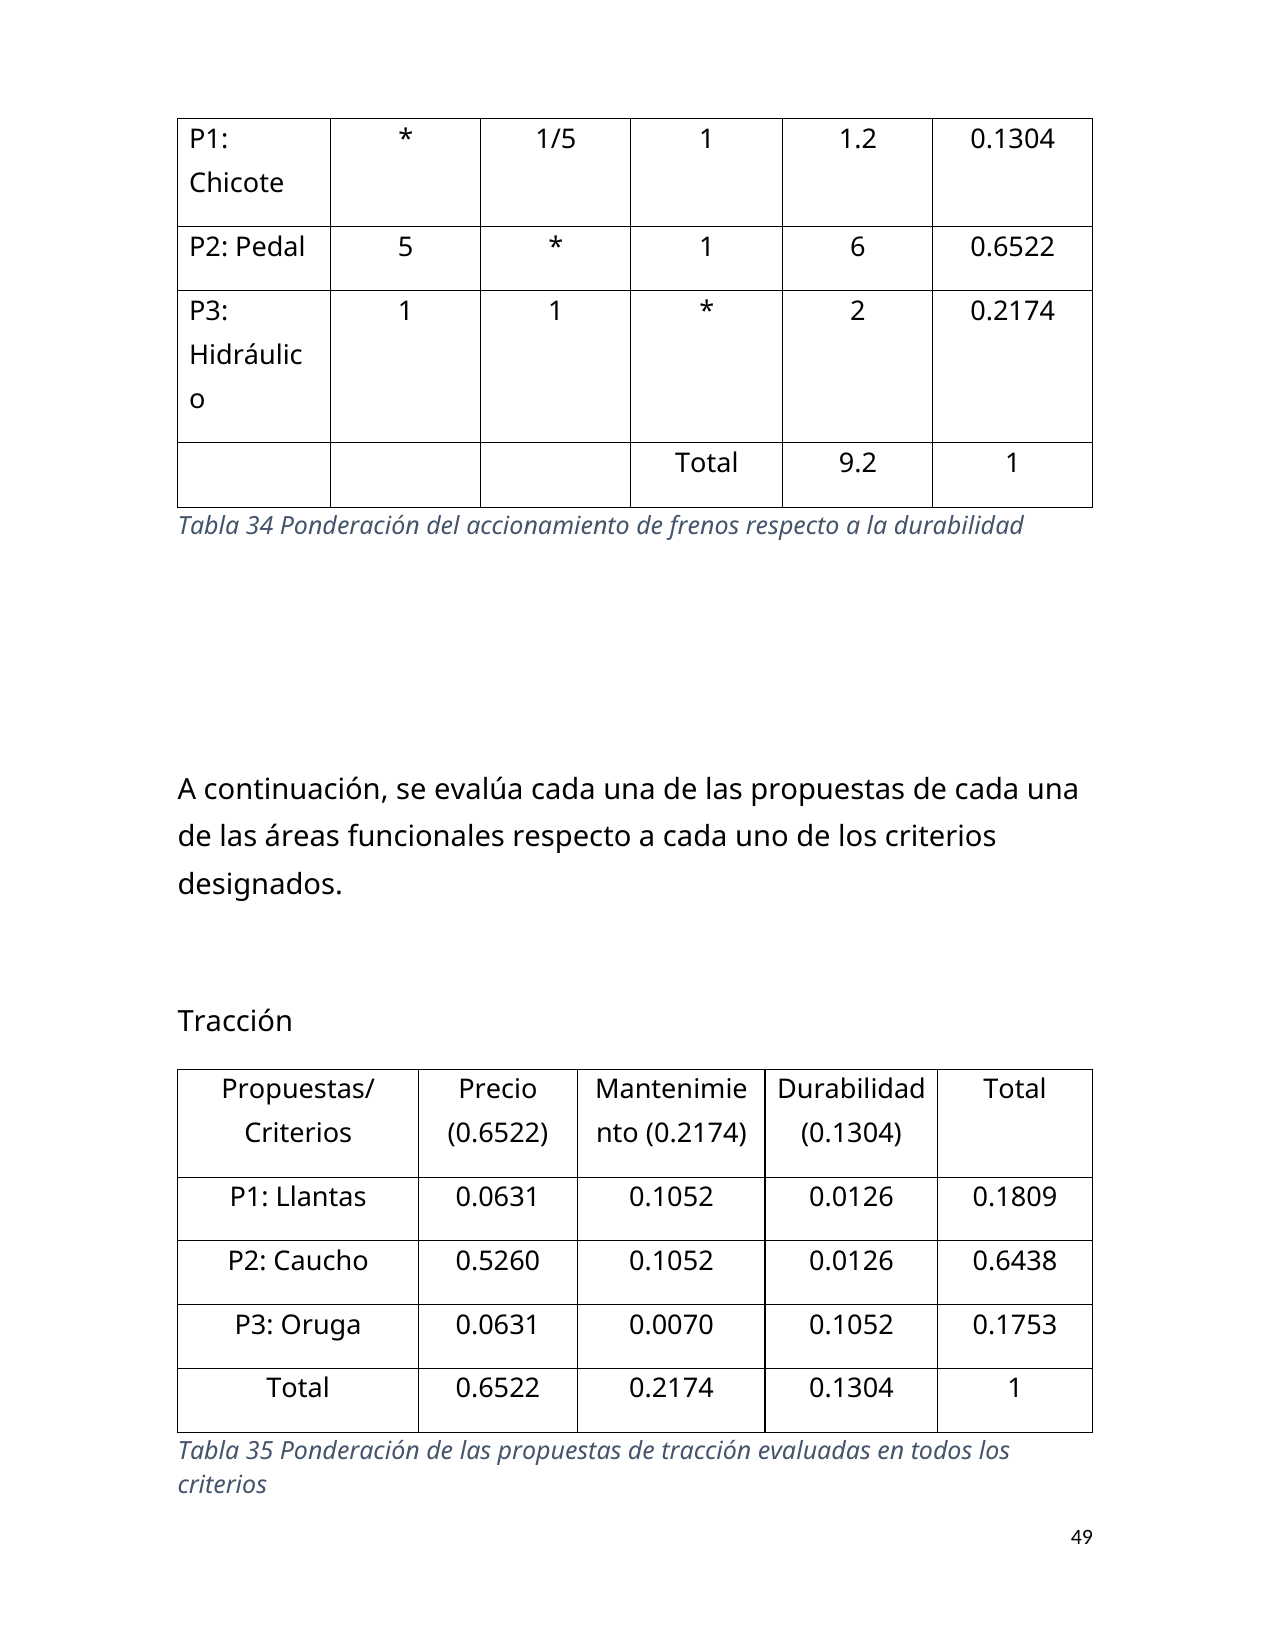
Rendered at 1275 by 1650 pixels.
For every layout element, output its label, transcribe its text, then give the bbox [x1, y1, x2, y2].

text A continuación, se evalúa cada una de las propuestas de cada una de las áreas funcionales respecto a cada uno de los criterios designados. [177, 768, 1093, 903]
table_cell Total [631, 443, 782, 507]
text Tabla 35 Ponderación de las propuestas de tracción evaluadas en todos los criterios [177, 1433, 1093, 1501]
table_cell 1/5 [481, 119, 630, 226]
table_cell 1 [331, 291, 480, 442]
table_cell P2: Pedal [178, 227, 330, 290]
table_cell 0.6438 [938, 1241, 1092, 1304]
table_header Mantenimiento (0.2174) [578, 1070, 764, 1177]
table_cell 0.2174 [933, 291, 1092, 442]
table_cell 0.1052 [578, 1241, 764, 1304]
table_cell * [331, 119, 480, 226]
table_cell 6 [783, 227, 932, 290]
table_cell [178, 443, 330, 507]
table_cell 0.0126 [766, 1178, 937, 1240]
table_header Propuestas/Criterios [178, 1070, 418, 1177]
table_cell 0.6522 [933, 227, 1092, 290]
table_header Durabilidad (0.1304) [766, 1070, 937, 1177]
table_cell 0.1304 [933, 119, 1092, 226]
table_cell 0.6522 [419, 1369, 577, 1432]
table_header Total [938, 1070, 1092, 1177]
table_cell 0.1052 [766, 1305, 937, 1368]
table_cell 0.0631 [419, 1178, 577, 1240]
table_cell 1 [481, 291, 630, 442]
table_cell 1 [631, 119, 782, 226]
table_cell Total [178, 1369, 418, 1432]
table_cell 0.1809 [938, 1178, 1092, 1240]
text Tabla 34 Ponderación del accionamiento de frenos respecto a la durabilidad [177, 508, 1093, 542]
table_cell 2 [783, 291, 932, 442]
table_cell 0.2174 [578, 1369, 764, 1432]
table_cell [331, 443, 480, 507]
table_cell P1: Chicote [178, 119, 330, 226]
table_cell 1 [631, 227, 782, 290]
table_cell 0.1304 [766, 1369, 937, 1432]
table_cell P3: Hidráulico [178, 291, 330, 442]
table_cell P1: Llantas [178, 1178, 418, 1240]
table_cell 0.5260 [419, 1241, 577, 1304]
table_header Precio (0.6522) [419, 1070, 577, 1177]
table_cell 1 [933, 443, 1092, 507]
text Tracción [177, 1000, 1093, 1040]
table_cell * [481, 227, 630, 290]
table_cell 5 [331, 227, 480, 290]
table_cell 0.1052 [578, 1178, 764, 1240]
table_cell 0.0126 [766, 1241, 937, 1304]
table_cell 1 [938, 1369, 1092, 1432]
table_cell P3: Oruga [178, 1305, 418, 1368]
table_cell 0.1753 [938, 1305, 1092, 1368]
table_cell P2: Caucho [178, 1241, 418, 1304]
table_cell 1.2 [783, 119, 932, 226]
table_cell 9.2 [783, 443, 932, 507]
table_cell [481, 443, 630, 507]
table_cell * [631, 291, 782, 442]
table_cell 0.0070 [578, 1305, 764, 1368]
table_cell 0.0631 [419, 1305, 577, 1368]
